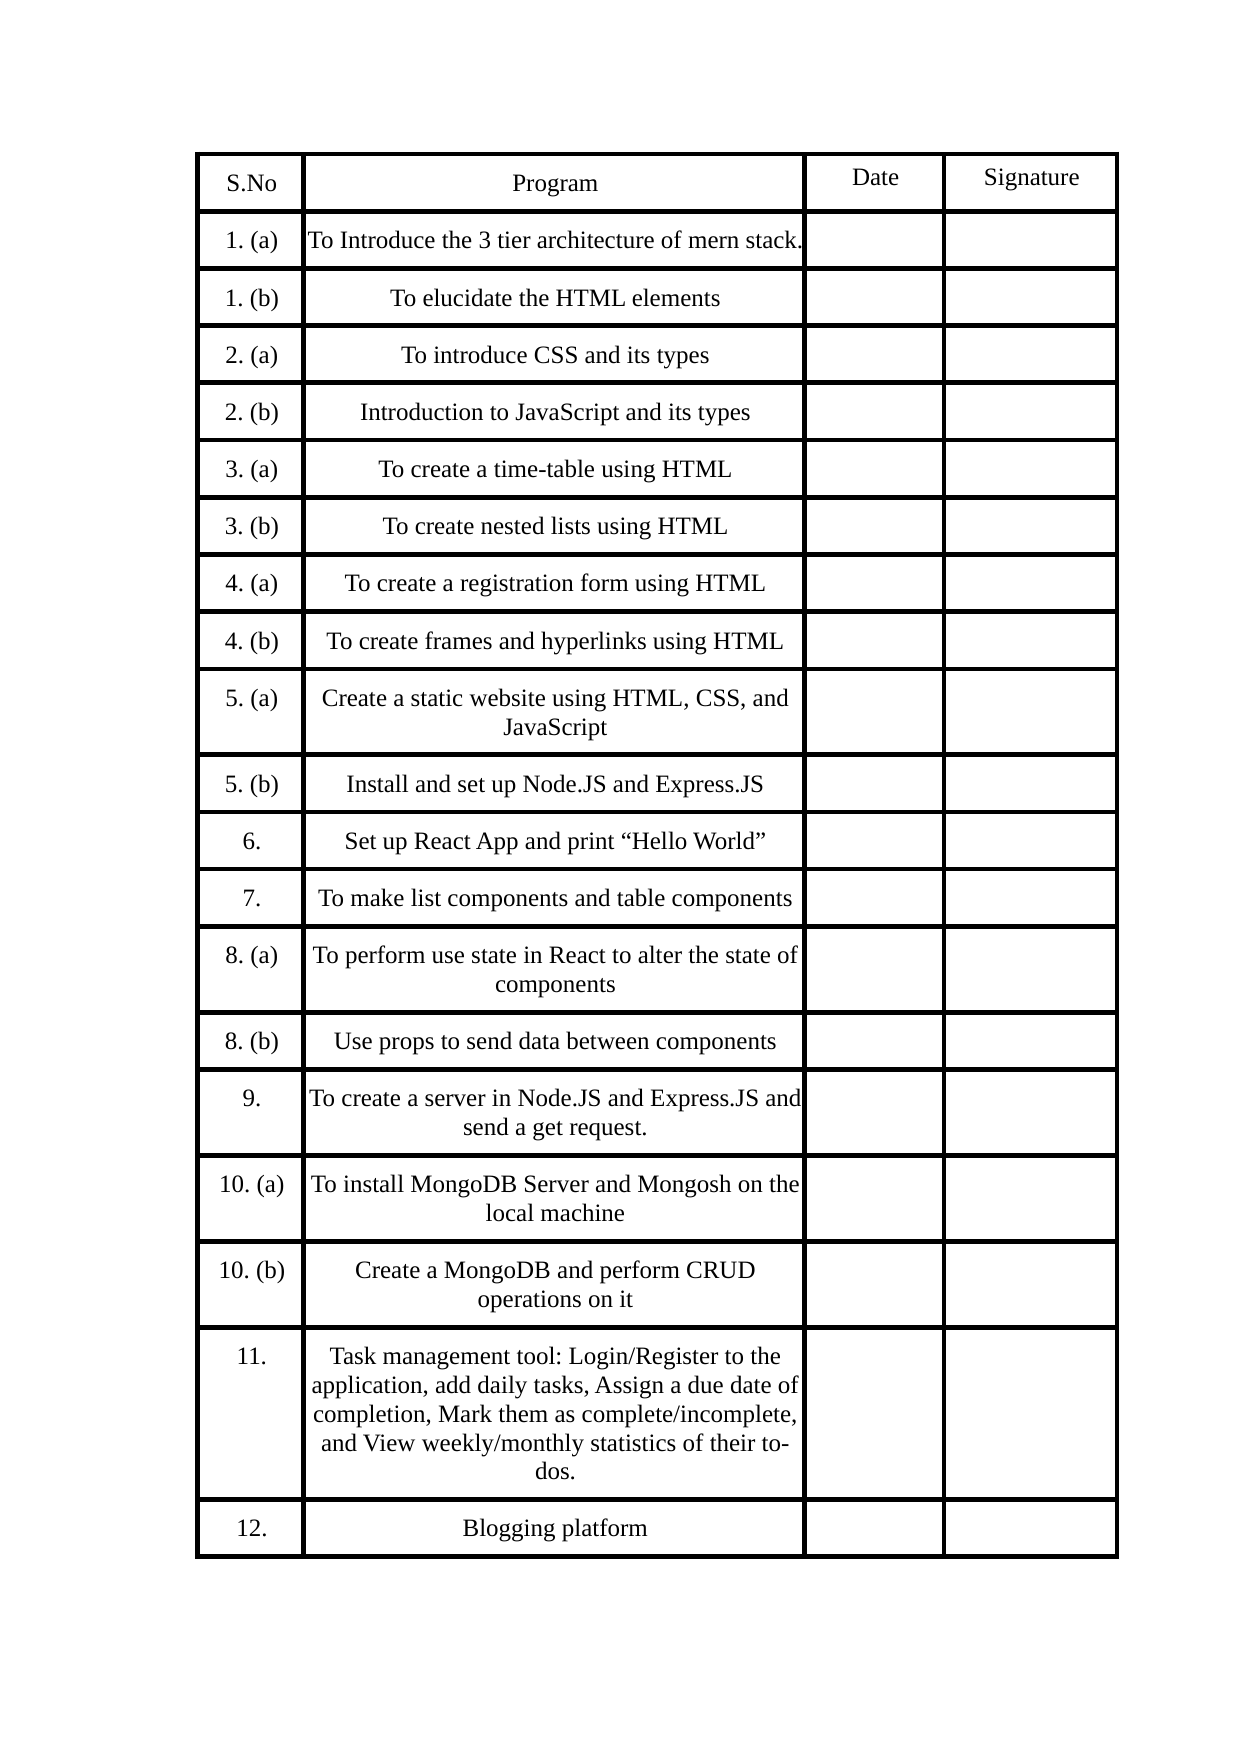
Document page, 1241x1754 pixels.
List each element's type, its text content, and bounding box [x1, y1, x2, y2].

table_cell [946, 271, 1115, 323]
table_cell 1. (a) [200, 214, 301, 266]
table_cell [807, 1158, 942, 1239]
table_cell To make list components and table components [306, 871, 802, 924]
table_cell To create frames and hyperlinks using HTML [306, 614, 802, 666]
table_cell Install and set up Node.JS and Express.JS [306, 757, 802, 809]
table_cell To create a registration form using HTML [306, 557, 802, 609]
table_cell [946, 1502, 1115, 1554]
table_cell [946, 614, 1115, 666]
table_cell [946, 671, 1115, 752]
table_cell 10. (b) [200, 1244, 301, 1325]
table_cell 8. (a) [200, 929, 301, 1010]
table_cell [946, 1158, 1115, 1239]
table_cell 5. (a) [200, 671, 301, 752]
table_cell 2. (b) [200, 385, 301, 438]
table_header Signature [946, 156, 1115, 209]
table_cell Create a static website using HTML, CSS, and JavaScript [306, 671, 802, 752]
table_cell 1. (b) [200, 271, 301, 323]
table_cell [946, 1015, 1115, 1067]
table_cell [946, 1072, 1115, 1153]
table_cell [946, 1244, 1115, 1325]
table_cell [946, 757, 1115, 809]
table_cell [946, 557, 1115, 609]
table_cell Use props to send data between components [306, 1015, 802, 1067]
table_cell To create nested lists using HTML [306, 500, 802, 552]
table_cell [807, 871, 942, 924]
table_cell [807, 757, 942, 809]
table_cell 3. (b) [200, 500, 301, 552]
table_cell 4. (b) [200, 614, 301, 666]
table_cell [807, 929, 942, 1010]
table_cell Set up React App and print “Hello World” [306, 814, 802, 867]
table_cell [807, 614, 942, 666]
table_cell 5. (b) [200, 757, 301, 809]
table_cell [946, 442, 1115, 495]
table_cell 9. [200, 1072, 301, 1153]
table_cell Create a MongoDB and perform CRUD operations on it [306, 1244, 802, 1325]
table_cell [807, 442, 942, 495]
table_cell [946, 929, 1115, 1010]
table_cell 4. (a) [200, 557, 301, 609]
table_cell [807, 1015, 942, 1067]
table_cell [807, 671, 942, 752]
table_cell [946, 814, 1115, 867]
table_cell To elucidate the HTML elements [306, 271, 802, 323]
table_header Program [306, 156, 802, 209]
table_cell [807, 214, 942, 266]
table_cell [807, 1330, 942, 1497]
table_cell 2. (a) [200, 328, 301, 380]
table_cell [946, 385, 1115, 438]
table_cell 3. (a) [200, 442, 301, 495]
table_cell 8. (b) [200, 1015, 301, 1067]
table_cell [807, 271, 942, 323]
table_cell To create a server in Node.JS and Express.JS and send a get request. [306, 1072, 802, 1153]
table_cell To install MongoDB Server and Mongosh on the local machine [306, 1158, 802, 1239]
table_cell [946, 328, 1115, 380]
table_cell [946, 1330, 1115, 1497]
table_header S.No [200, 156, 301, 209]
table_cell Blogging platform [306, 1502, 802, 1554]
table_cell To create a time-table using HTML [306, 442, 802, 495]
table_cell [946, 500, 1115, 552]
table_cell [807, 328, 942, 380]
table_cell Task management tool: Login/Register to the application, add daily tasks, Assign a due date of completion, Mark them as complete/incomplete, and View weekly/monthly statistics of their to-dos. [306, 1330, 802, 1497]
table_cell To introduce CSS and its types [306, 328, 802, 380]
table_cell 7. [200, 871, 301, 924]
table_cell Introduction to JavaScript and its types [306, 385, 802, 438]
table_cell [807, 814, 942, 867]
table_cell 12. [200, 1502, 301, 1554]
table_cell 10. (a) [200, 1158, 301, 1239]
table_cell [807, 557, 942, 609]
table_cell [807, 1502, 942, 1554]
table_header Date [807, 156, 942, 209]
table_cell To perform use state in React to alter the state of components [306, 929, 802, 1010]
table_cell 6. [200, 814, 301, 867]
table_cell [807, 500, 942, 552]
table_cell 11. [200, 1330, 301, 1497]
table_cell [807, 385, 942, 438]
table_cell To Introduce the 3 tier architecture of mern stack. [306, 214, 802, 266]
table_cell [807, 1072, 942, 1153]
table_cell [946, 214, 1115, 266]
table_cell [807, 1244, 942, 1325]
table_cell [946, 871, 1115, 924]
